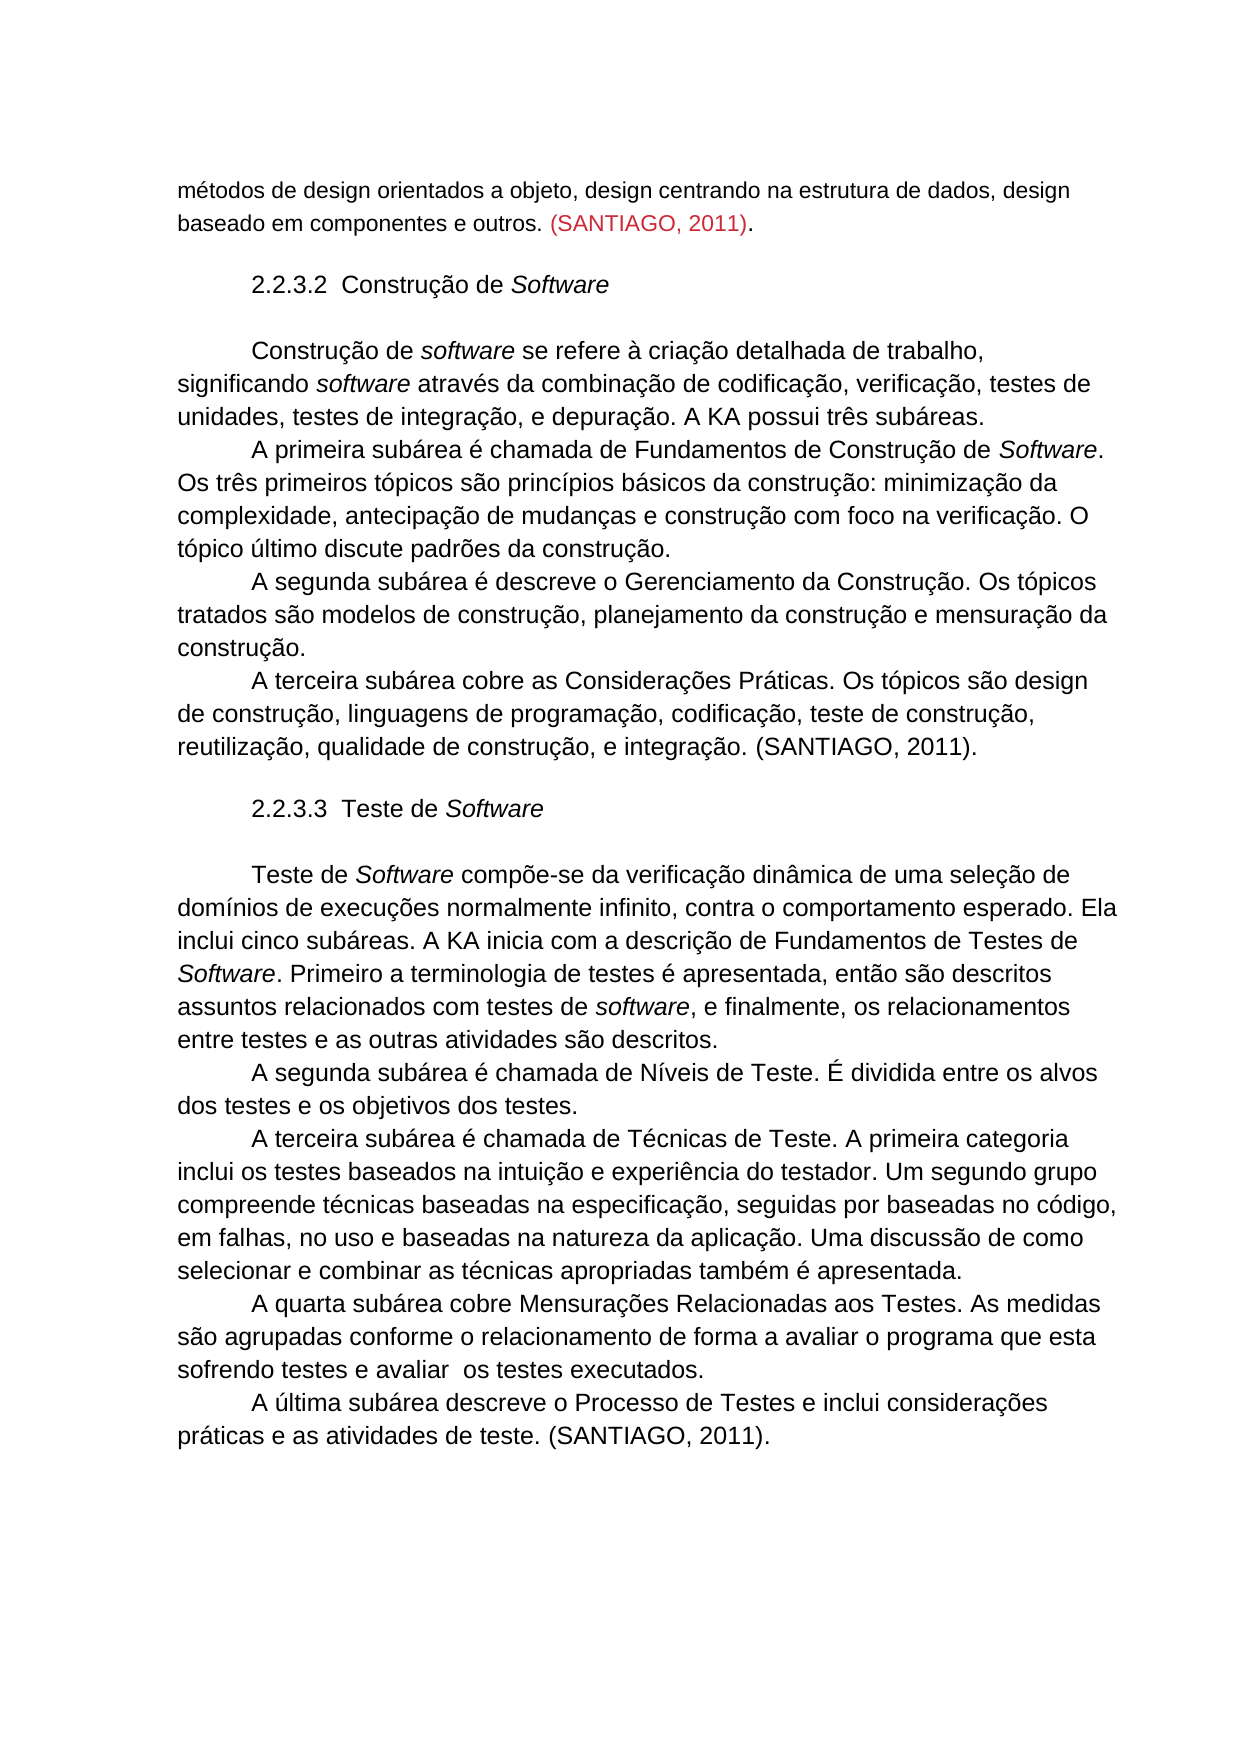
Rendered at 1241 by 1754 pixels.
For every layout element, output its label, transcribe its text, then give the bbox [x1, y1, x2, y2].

text inclui os testes baseados na intuição e experiência do testador. Um segundo grupo [177, 1157, 1122, 1186]
text A segunda subárea é chamada de Níveis de Teste. É dividida entre os alvos [177, 1058, 1122, 1087]
text tópico último discute padrões da construção. [177, 534, 1122, 563]
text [177, 177, 1122, 236]
text reutilização, qualidade de construção, e integração. (SANTIAGO, 2011). [177, 732, 1122, 761]
text dos testes e os objetivos dos testes. [177, 1091, 1122, 1120]
text A primeira subárea é chamada de Fundamentos de Construção de Software. [177, 435, 1122, 463]
text assuntos relacionados com testes de software, e finalmente, os relacionamentos [177, 992, 1122, 1021]
subtitle Teste de Software [251, 794, 1122, 823]
text entre testes e as outras atividades são descritos. [177, 1025, 1122, 1054]
text são agrupadas conforme o relacionamento de forma a avaliar o programa que esta [177, 1322, 1122, 1351]
text domínios de execuções normalmente infinito, contra o comportamento esperado. Ela [177, 893, 1122, 922]
text construção. [177, 633, 1122, 662]
text Construção de software se refere à criação detalhada de trabalho, [177, 336, 1122, 364]
text A última subárea descreve o Processo de Testes e inclui considerações [177, 1388, 1122, 1417]
text em falhas, no uso e baseadas na natureza da aplicação. Uma discussão de como [177, 1223, 1122, 1252]
text A segunda subárea é descreve o Gerenciamento da Construção. Os tópicos [177, 567, 1122, 596]
text inclui cinco subáreas. A KA inicia com a descrição de Fundamentos de Testes de [177, 926, 1122, 955]
text Os três primeiros tópicos são princípios básicos da construção: minimização da complexidade, antecipação de mudanças e construção com foco na verificação. O [177, 468, 1122, 529]
text compreende técnicas baseadas na especificação, seguidas por baseadas no código, [177, 1190, 1122, 1219]
text sofrendo testes e avaliar os testes executados. [177, 1355, 1122, 1384]
text selecionar e combinar as técnicas apropriadas também é apresentada. [177, 1256, 1122, 1285]
text A terceira subárea é chamada de Técnicas de Teste. A primeira categoria [177, 1124, 1122, 1153]
text práticas e as atividades de teste. (SANTIAGO, 2011). [177, 1421, 1122, 1450]
subtitle Construção de Software [251, 270, 1122, 299]
text A terceira subárea cobre as Considerações Práticas. Os tópicos são design [177, 666, 1122, 695]
text Software. Primeiro a terminologia de testes é apresentada, então são descritos [177, 959, 1122, 988]
text tratados são modelos de construção, planejamento da construção e mensuração da [177, 600, 1122, 629]
text significando software através da combinação de codificação, verificação, testes de unidades, testes de integração, e depuração. A KA possui três subáreas. [177, 369, 1122, 431]
text de construção, linguagens de programação, codificação, teste de construção, [177, 699, 1122, 728]
text Teste de Software compõe-se da verificação dinâmica de uma seleção de [177, 860, 1122, 889]
text A quarta subárea cobre Mensurações Relacionadas aos Testes. As medidas [177, 1289, 1122, 1318]
